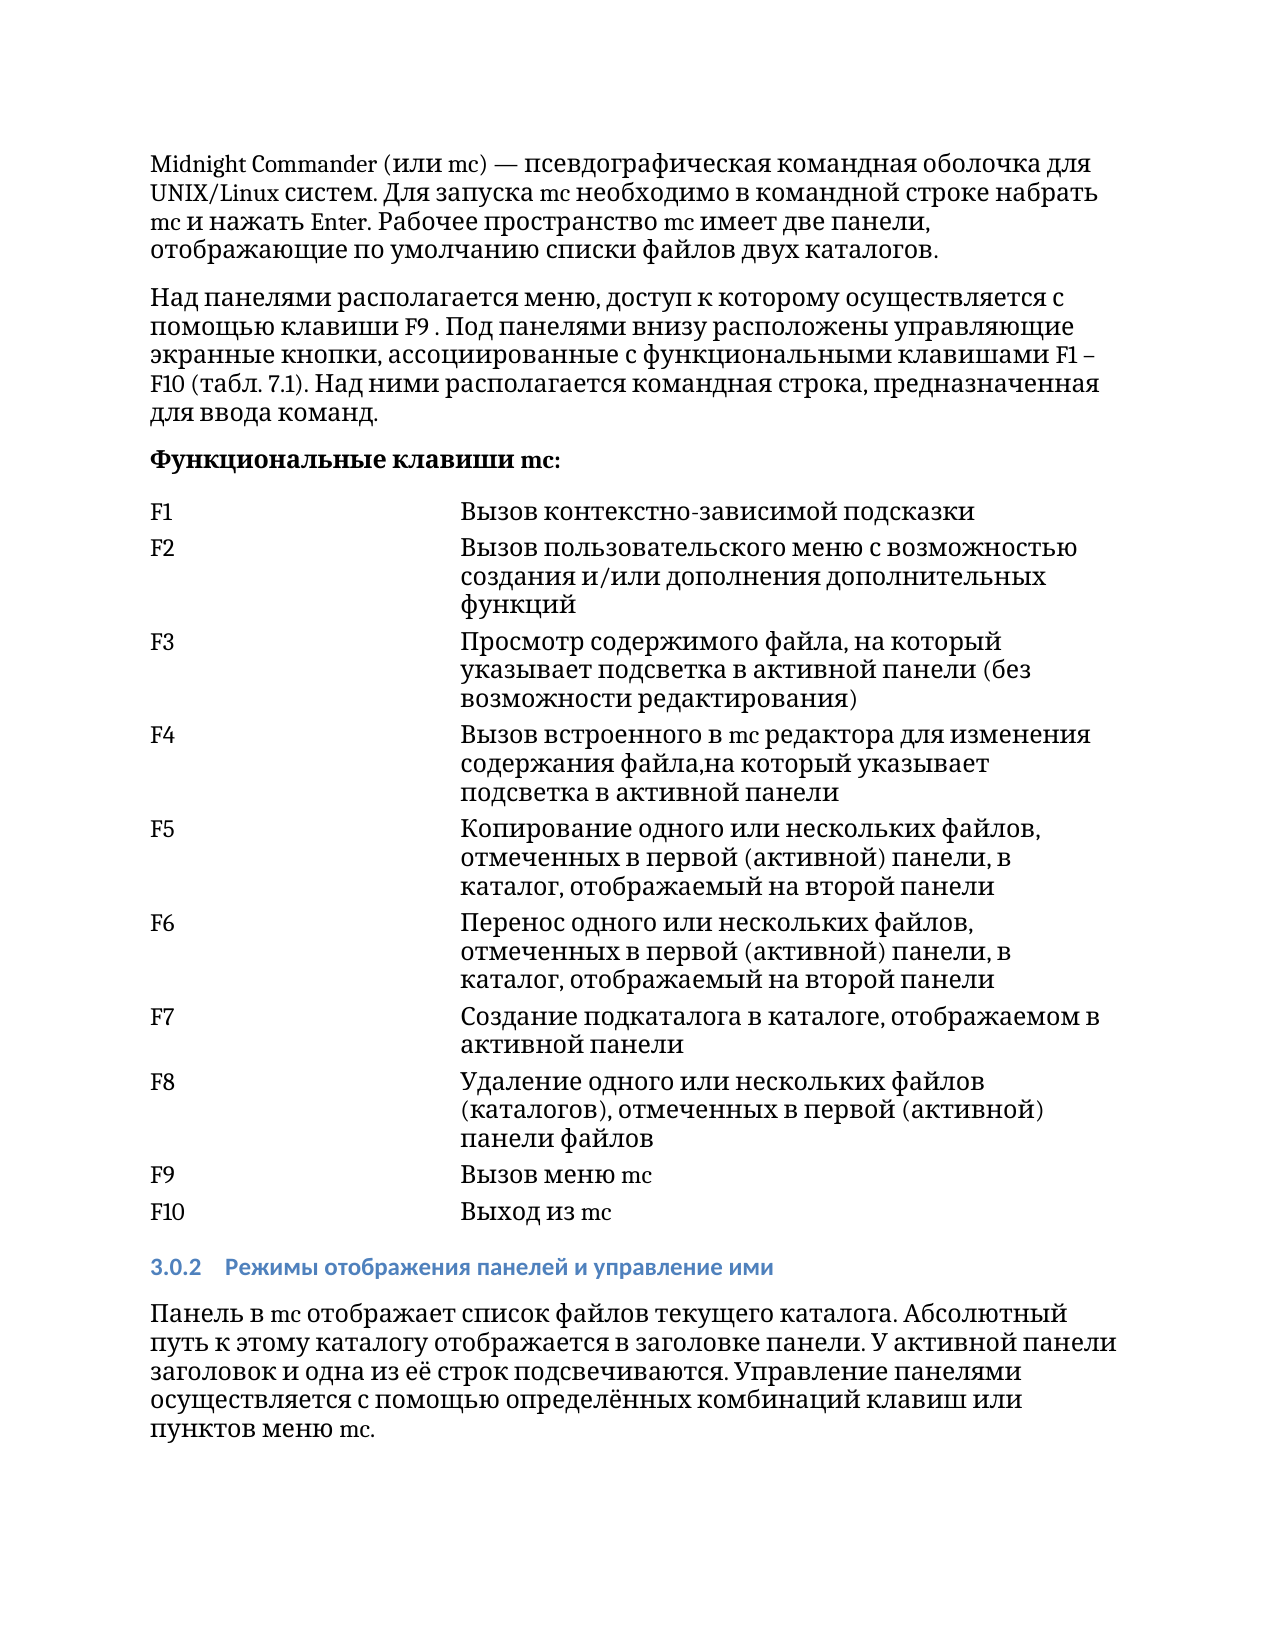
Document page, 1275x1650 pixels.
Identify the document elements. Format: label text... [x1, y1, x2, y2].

text Над панелями располагается меню, доступ к которому осуществляется с помощью клавиши F9 . Под панелями внизу расположены управляющие экранные кнопки, ассоциированные с функциональными клавишами F1 – F10 (табл. 7.1). Над ними располагается командная строка, предназначенная для ввода команд. [150, 284, 1125, 427]
table_cell F9 [139, 1158, 449, 1194]
table_cell Создание подкаталога в каталоге, отображаемом в активной панели [449, 999, 1114, 1064]
table_header F1 [139, 494, 449, 530]
table_cell Перенос одного или нескольких файлов, отмеченных в первой (активной) панели, в каталог, отображаемый на второй панели [449, 905, 1114, 999]
subtitle 3.0.2 Режимы отображения панелей и управление ими [150, 1251, 1125, 1281]
text Функциональные клавиши mc: [150, 446, 1125, 475]
text Панель в mc отображает список файлов текущего каталога. Абсолютный путь к этому каталогу отображается в заголовке панели. У активной панели заголовок и одна из её строк подсвечиваются. Управление панелями осуществляется с помощью определённых комбинаций клавиш или пунктов меню mc. [150, 1300, 1125, 1444]
table_cell Вызов встроенного в mc редактора для изменения содержания файла,на который указывает подсветка в активной панели [449, 718, 1114, 811]
table_header Вызов контекстно-зависимой подсказки [449, 494, 1114, 530]
table_cell Вызов пользовательского меню с возможностью создания и/или дополнения дополнительных функций [449, 530, 1114, 624]
table_cell F5 [139, 811, 449, 905]
table_cell F7 [139, 999, 449, 1064]
table_cell F4 [139, 718, 449, 811]
table_cell Просмотр содержимого файла, на который указывает подсветка в активной панели (без возможности редактирования) [449, 624, 1114, 717]
table_cell F3 [139, 624, 449, 717]
table_cell Удаление одного или нескольких файлов (каталогов), отмеченных в первой (активной) панели файлов [449, 1064, 1114, 1157]
table_cell Выход из mc [449, 1194, 1114, 1230]
table_cell F10 [139, 1194, 449, 1230]
table_cell F8 [139, 1064, 449, 1157]
table_cell F2 [139, 530, 449, 624]
table_cell Копирование одного или нескольких файлов, отмеченных в первой (активной) панели, в каталог, отображаемый на второй панели [449, 811, 1114, 905]
table_cell F6 [139, 905, 449, 999]
table_cell Вызов меню mc [449, 1158, 1114, 1194]
text Midnight Commander (или mc) — псевдографическая командная оболочка для UNIX/Linux систем. Для запуска mc необходимо в командной строке набрать mc и нажать Enter. Рабочее пространство mc имеет две панели, отображающие по умолчанию списки файлов двух каталогов. [150, 150, 1125, 265]
